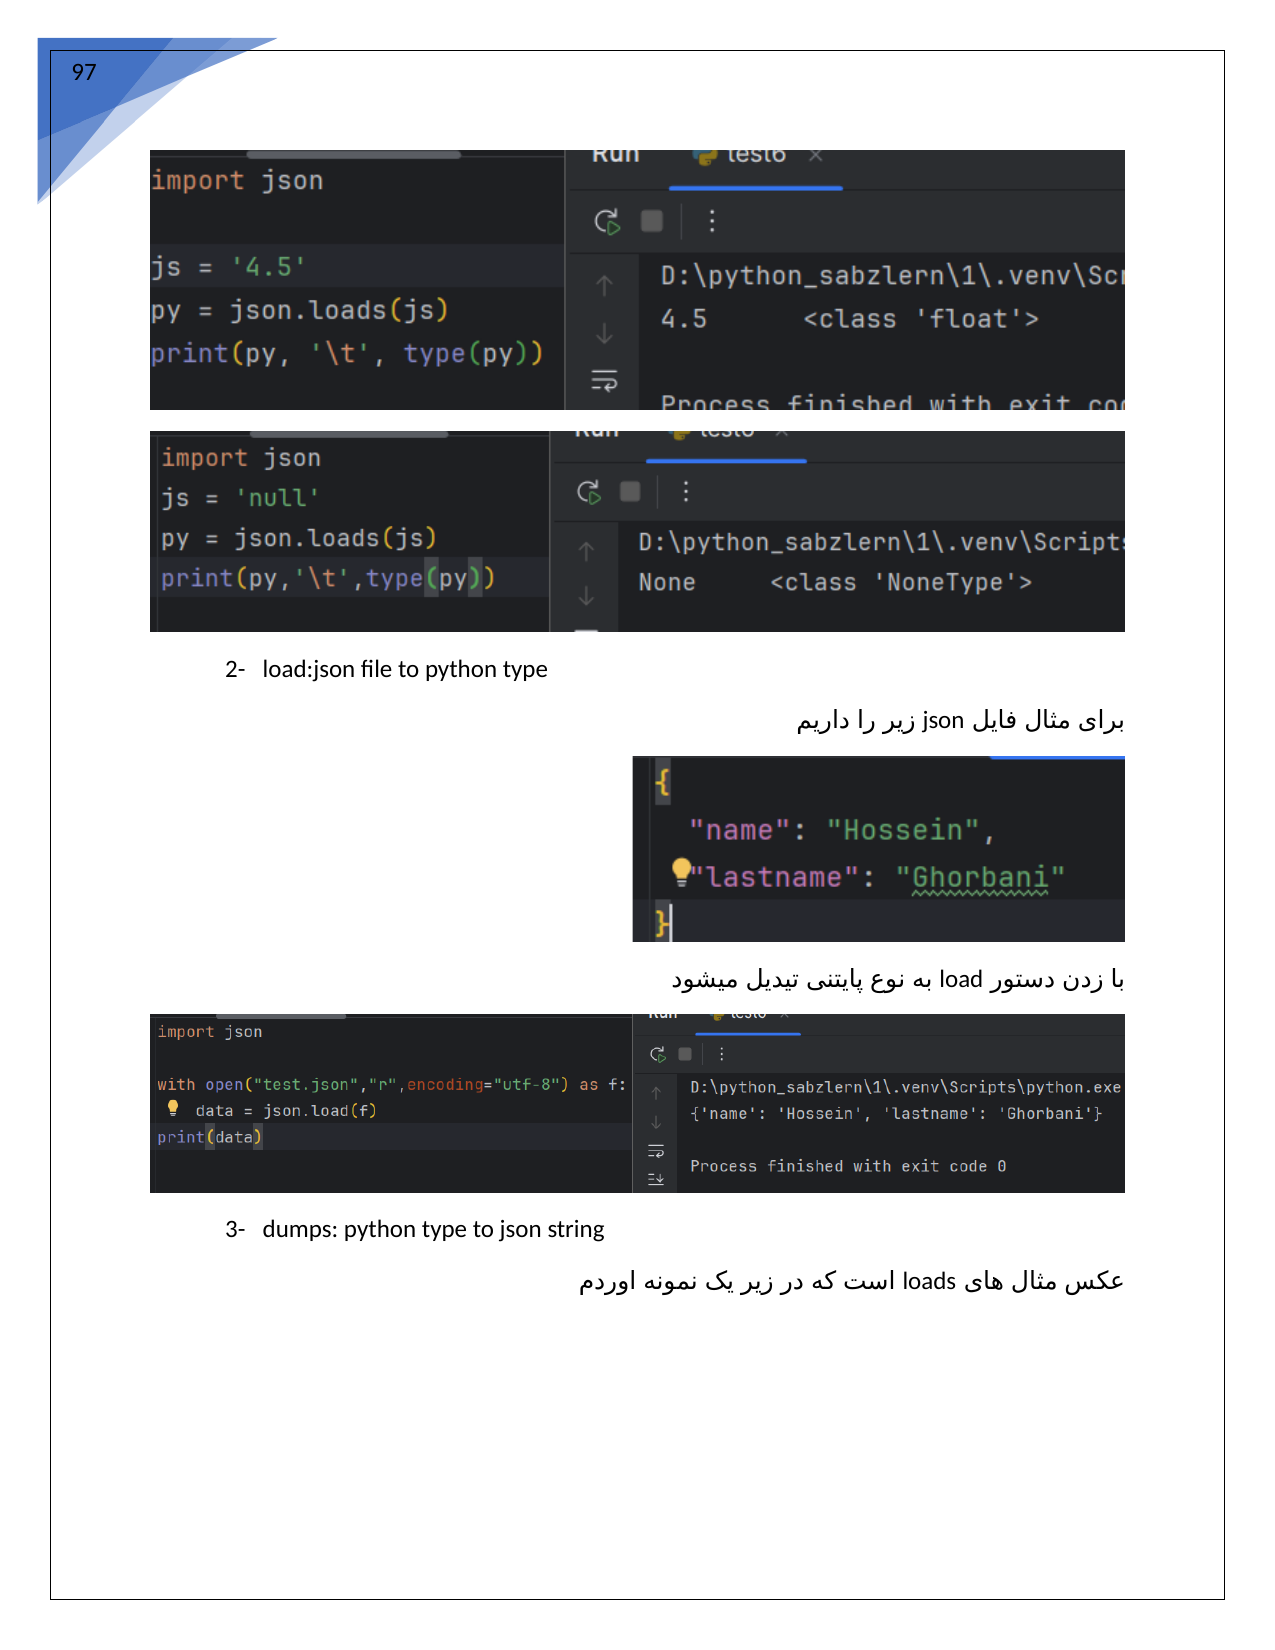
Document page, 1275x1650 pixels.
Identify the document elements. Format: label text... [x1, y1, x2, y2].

picture [150, 431, 1125, 632]
text با زدن دستور load به نوع پایتنی تیدیل میشود [150, 963, 1125, 994]
text عکس مثال های loads است که در زیر یک نمونه اوردم [150, 1265, 1125, 1296]
picture [37, 37, 279, 206]
picture [632, 756, 1125, 942]
picture [150, 1014, 1125, 1193]
picture [51, 51, 1125, 410]
text برای مثال فایل json زیر را داریم [150, 704, 1125, 735]
list dumps: python type to json string [225, 1214, 1125, 1244]
list load:json file to python type [225, 653, 1125, 683]
